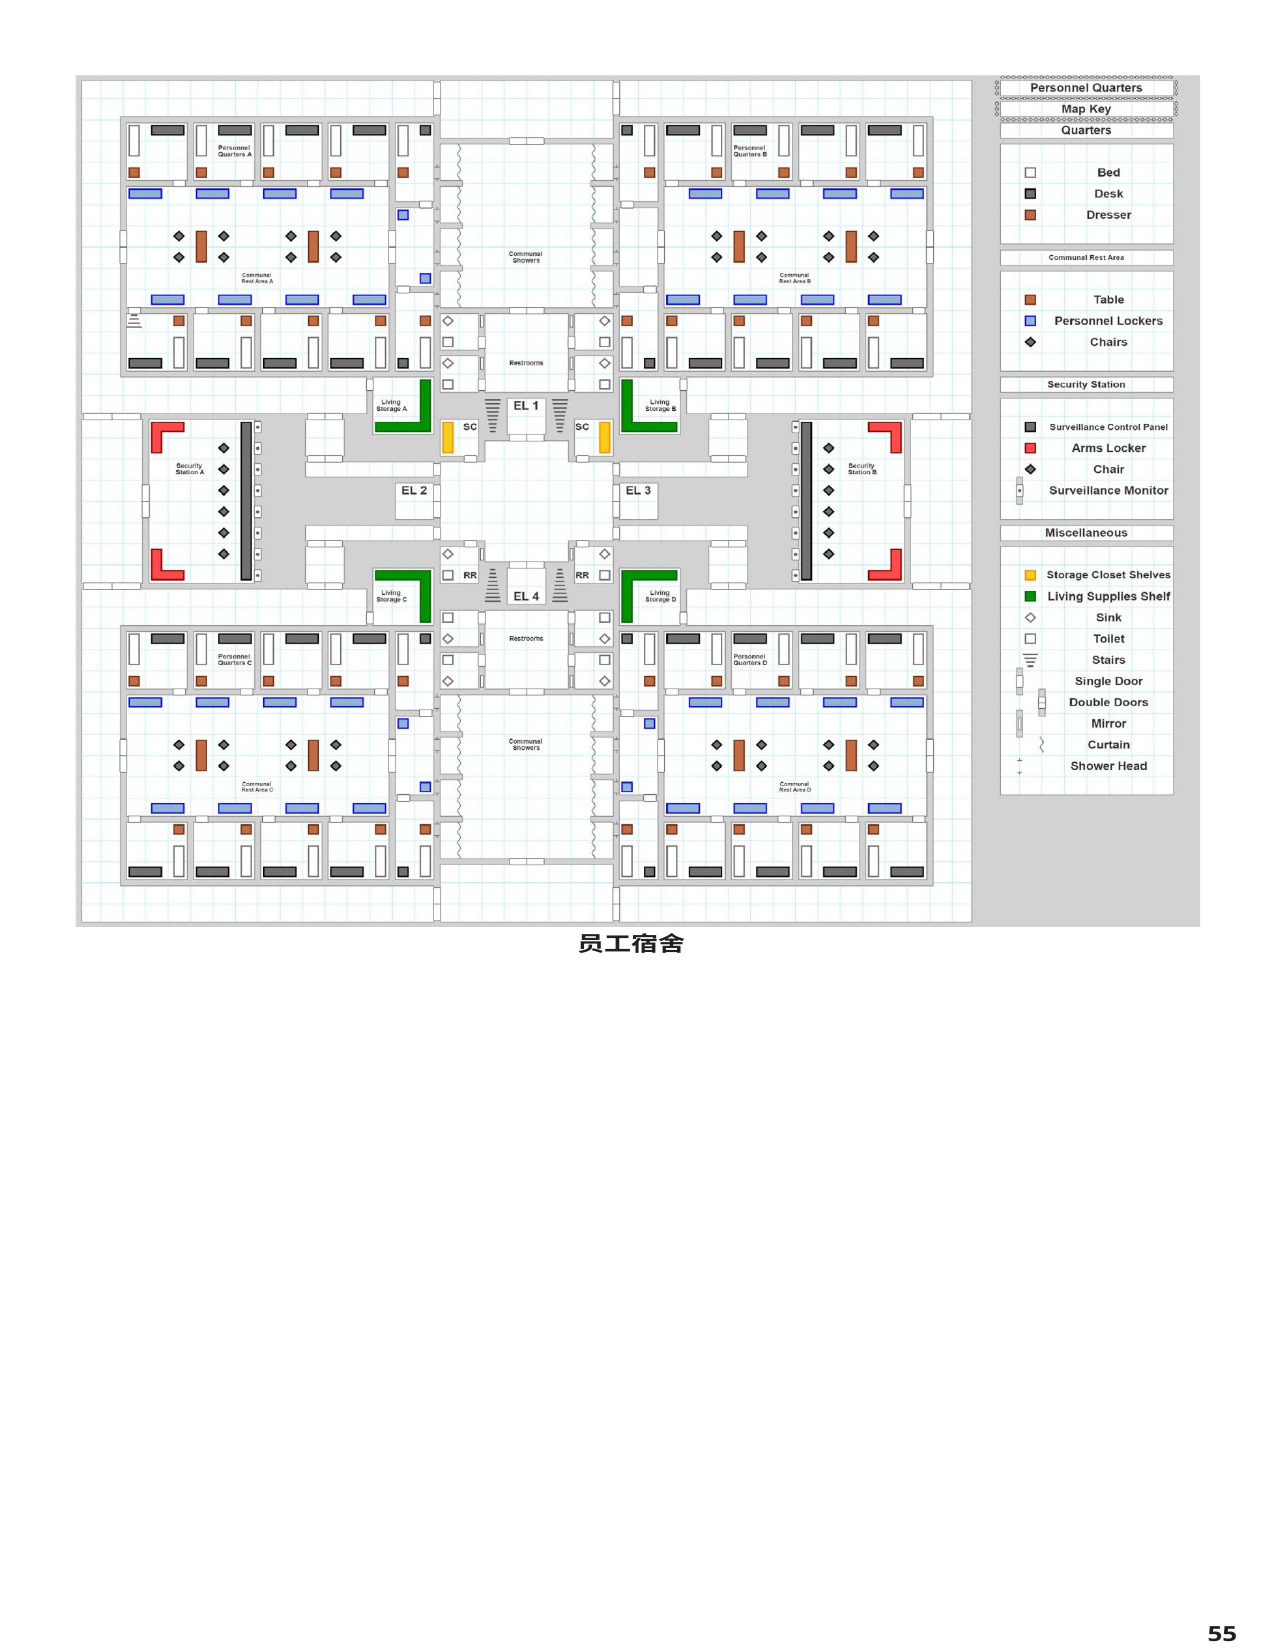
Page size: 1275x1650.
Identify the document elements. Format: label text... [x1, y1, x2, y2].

picture [75, 75, 1200, 927]
text 55 [14, 1619, 1237, 1647]
text 员工宿舍 [14, 927, 1248, 957]
